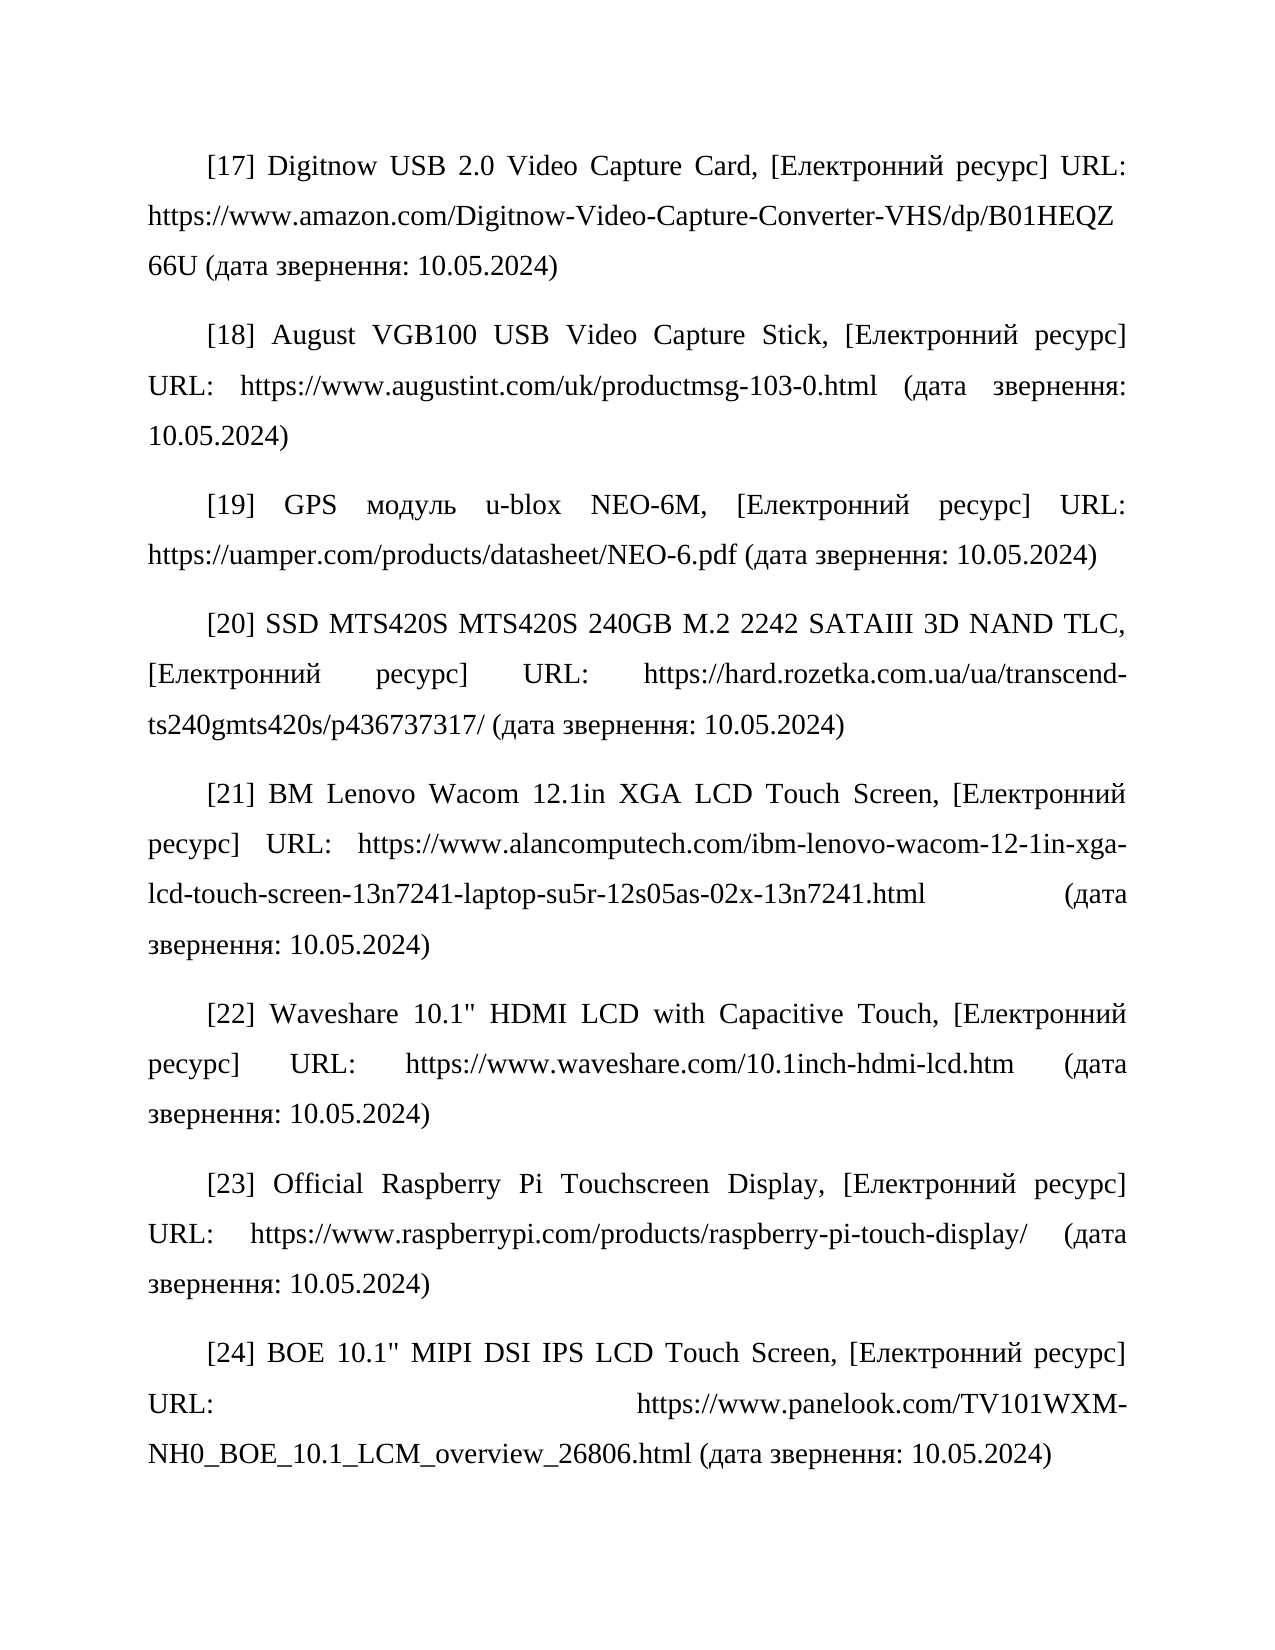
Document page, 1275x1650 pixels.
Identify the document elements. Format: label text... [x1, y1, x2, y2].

text [18] August VGB100 USB Video Capture Stick, [Електронний ресурс] URL: https://www.augustint.com/uk/productmsg-103-0.html (дата звернення: 10.05.2024) [148, 317, 1127, 451]
text [21] BM Lenovo Wacom 12.1in XGA LCD Touch Screen, [Електронний ресурс] URL: https://www.alancomputech.com/ibm-lenovo-wacom-12-1in-xga-lcd-touch-screen-13n7241-laptop-su5r-12s05as-02x-13n7241.html (дата звернення: 10.05.2024) [148, 776, 1127, 961]
text [24] BOE 10.1" MIPI DSI IPS LCD Touch Screen, [Електронний ресурс] URL: https://www.panelook.com/TV101WXM-NH0_BOE_10.1_LCM_overview_26806.html (дата звернення: 10.05.2024) [148, 1335, 1127, 1469]
text [23] Official Raspberry Pi Touchscreen Display, [Електронний ресурс] URL: https://www.raspberrypi.com/products/raspberry-pi-touch-display/ (дата звернення: 10.05.2024) [148, 1166, 1127, 1300]
text [22] Waveshare 10.1" HDMI LCD with Capacitive Touch, [Електронний ресурс] URL: https://www.waveshare.com/10.1inch-hdmi-lcd.htm (дата звернення: 10.05.2024) [148, 996, 1127, 1130]
text [20] SSD MTS420S MTS420S 240GB M.2 2242 SATAIII 3D NAND TLC, [Електронний ресурс] URL: https://hard.rozetka.com.ua/ua/transcend-ts240gmts420s/p436737317/ (дата звернення: 10.05.2024) [148, 606, 1127, 741]
text [19] GPS модуль u-blox NEO-6M, [Електронний ресурс] URL: https://uamper.com/products/datasheet/NEO-6.pdf (дата звернення: 10.05.2024) [148, 487, 1127, 571]
text [17] Digitnow USB 2.0 Video Capture Card, [Електронний ресурс] URL: https://www.amazon.com/Digitnow-Video-Capture-Converter-VHS/dp/B01HEQZ66U (дата звернення: 10.05.2024) [148, 148, 1127, 282]
